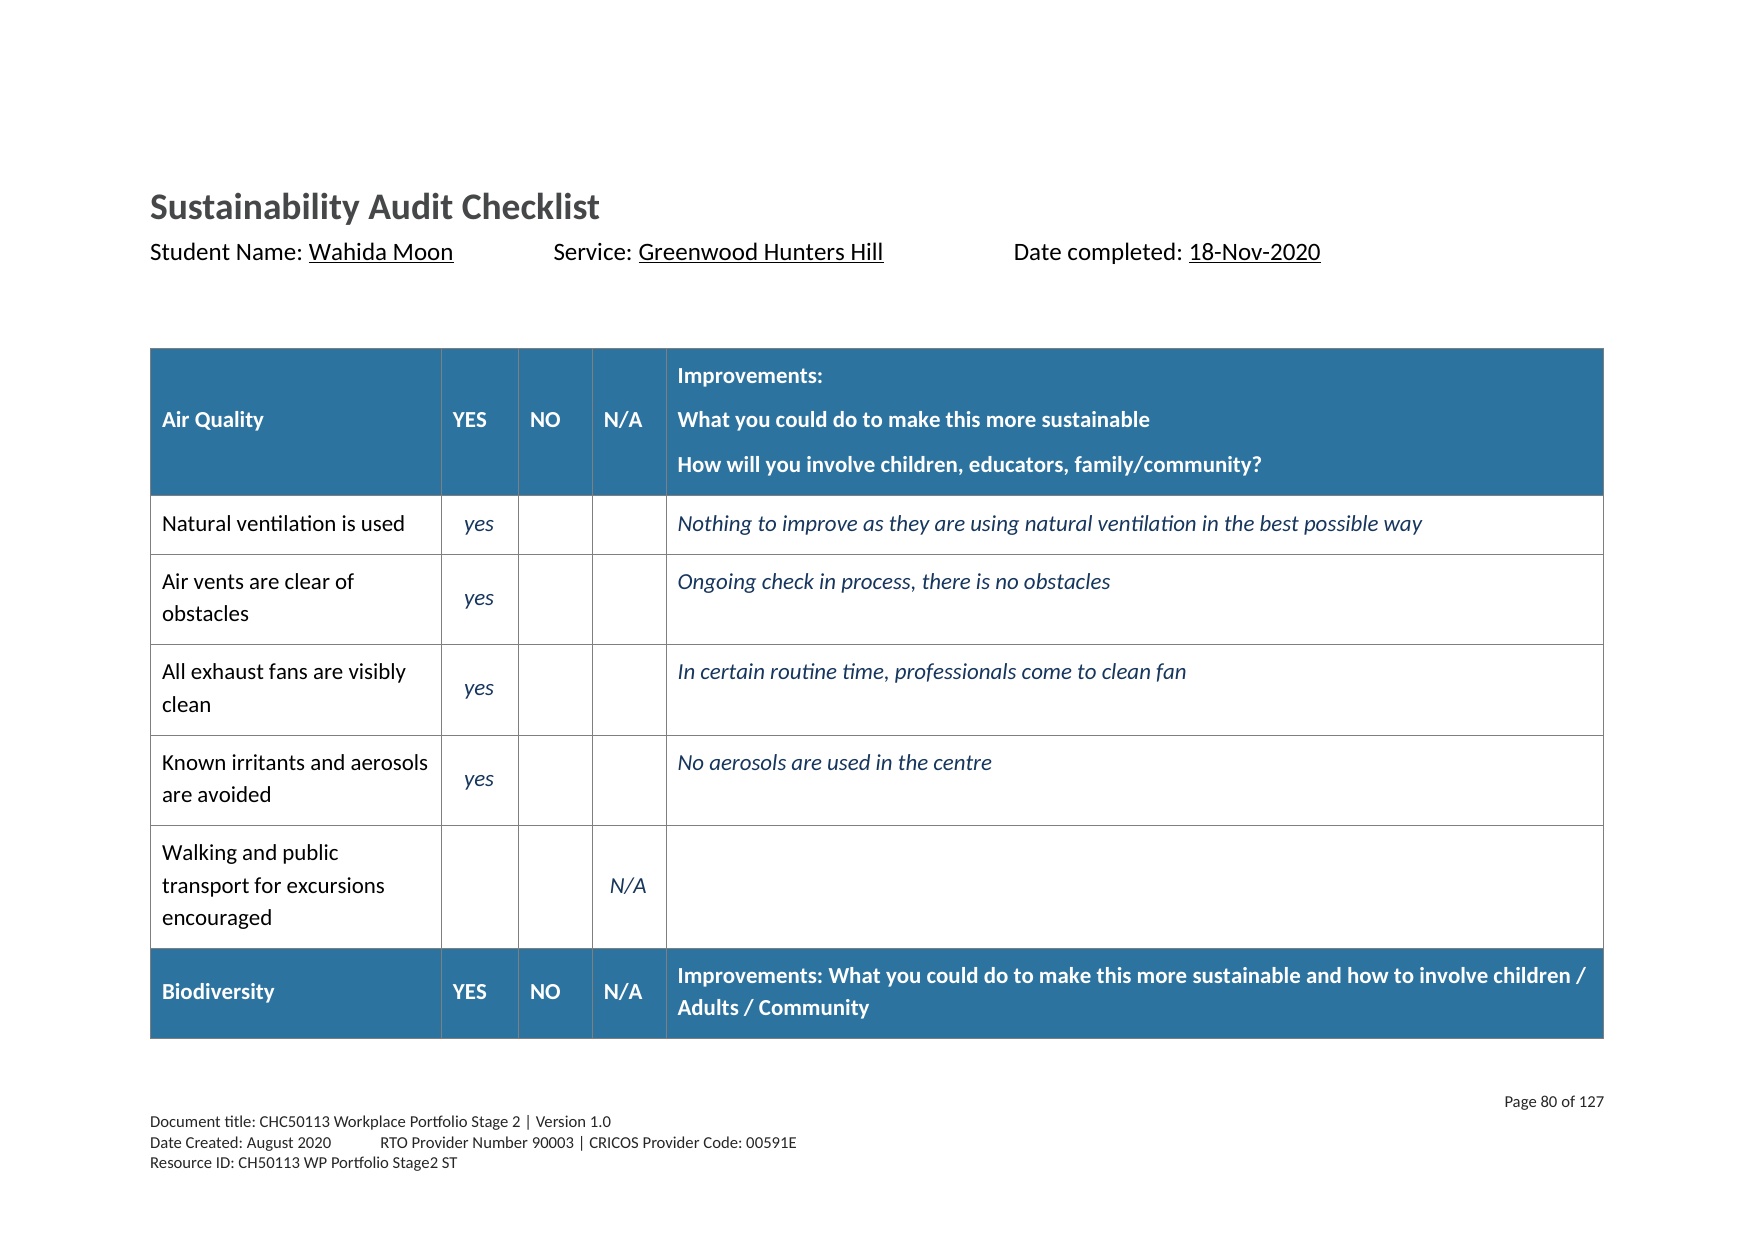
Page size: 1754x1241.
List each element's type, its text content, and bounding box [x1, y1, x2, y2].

table_cell [519, 645, 592, 734]
table_cell Walking and public transport for excursions encouraged [151, 826, 441, 948]
table_cell Biodiversity [151, 949, 441, 1038]
table_cell YES [442, 949, 518, 1038]
table_header YES [442, 349, 518, 495]
table_cell [667, 826, 1603, 948]
table_cell yes [442, 645, 518, 734]
table_cell [593, 645, 666, 734]
table_header NO [519, 349, 592, 495]
table_cell [519, 555, 592, 644]
table_cell yes [442, 496, 518, 553]
table_cell yes [442, 555, 518, 644]
table_cell [442, 826, 518, 948]
table_cell NO [519, 949, 592, 1038]
table_cell N/A [593, 949, 666, 1038]
text Student Name: Wahida Moon Service: Greenwood Hunters Hill Date completed: 18-Nov-2020 [150, 236, 1604, 266]
table_header Improvements: What you could do to make this more sustainable How will you involve children, educators, family/community? [667, 349, 1603, 495]
table_cell yes [442, 736, 518, 825]
table_cell No aerosols are used in the centre [667, 736, 1603, 825]
table_cell All exhaust fans are visibly clean [151, 645, 441, 734]
table_cell Nothing to improve as they are using natural ventilation in the best possible way [667, 496, 1603, 553]
table_header Air Quality [151, 349, 441, 495]
table_cell Natural ventilation is used [151, 496, 441, 553]
text Sustainability Audit Checklist [150, 183, 1604, 229]
table_cell [519, 736, 592, 825]
table_cell [519, 496, 592, 553]
table_cell Improvements: What you could do to make this more sustainable and how to involve children / Adults / Community [667, 949, 1603, 1038]
table_cell [519, 826, 592, 948]
table_cell [593, 555, 666, 644]
table_cell N/A [593, 826, 666, 948]
table_cell Known irritants and aerosols are avoided [151, 736, 441, 825]
table_cell [593, 496, 666, 553]
table_cell Ongoing check in process, there is no obstacles [667, 555, 1603, 644]
table_cell In certain routine time, professionals come to clean fan [667, 645, 1603, 734]
table_cell Air vents are clear of obstacles [151, 555, 441, 644]
table_cell [593, 736, 666, 825]
table_header N/A [593, 349, 666, 495]
